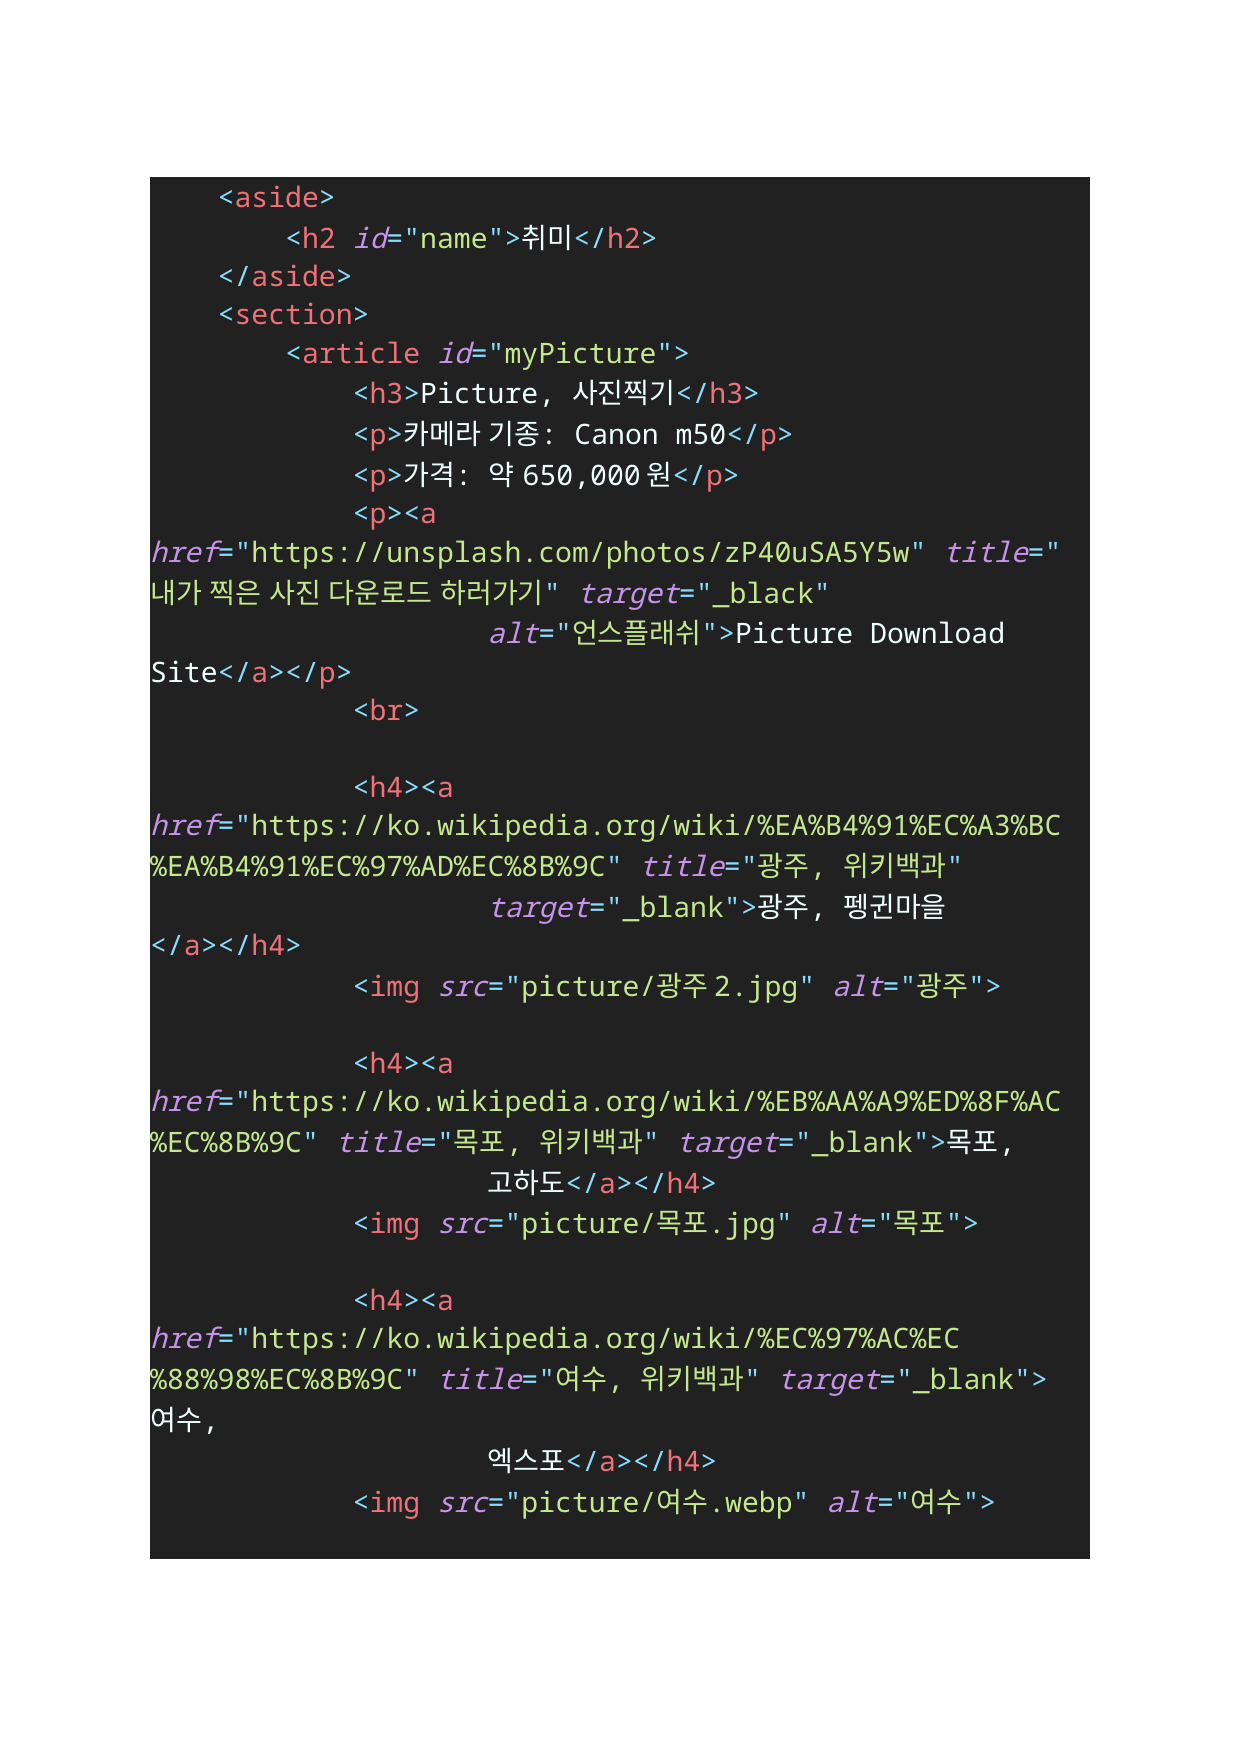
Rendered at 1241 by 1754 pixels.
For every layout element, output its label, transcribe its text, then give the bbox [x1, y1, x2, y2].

text <aside> [150, 177, 1090, 216]
text <img src="picture/광주2.jpg" alt="광주"> [150, 964, 1090, 1005]
text <h3>Picture, 사진찍기</h3> [150, 371, 1090, 412]
text <h4><a href="https://ko.wikipedia.org/wiki/%EC%97%AC%EC%88%98%EC%8B%9C" title="여수, 위키백과" target="_blank">여수, [150, 1281, 1090, 1439]
text </aside> [150, 256, 1090, 295]
text <article id="myPicture"> [150, 333, 1090, 371]
text <h2 id="name">취미</h2> [150, 216, 1090, 256]
text <img src="picture/여수.webp" alt="여수"> [150, 1480, 1090, 1521]
text <h4><a href="https://ko.wikipedia.org/wiki/%EB%AA%A9%ED%8F%AC%EC%8B%9C" title="목포, 위키백과" target="_blank">목포, [150, 1043, 1090, 1161]
text <img src="picture/목포.jpg" alt="목포"> [150, 1201, 1090, 1242]
text <p>카메라 기종: Canon m50</p> [150, 412, 1090, 453]
text <p><a href="https://unsplash.com/photos/zP40uSA5Y5w" title="내가 찍은 사진 다운로드 하러가기" target="_black" [150, 494, 1090, 611]
text target="_blank">광주, 펭귄마을</a></h4> [150, 885, 1090, 964]
text <br> [150, 691, 1090, 729]
text alt="언스플래쉬">Picture Download Site</a></p> [150, 611, 1090, 691]
text 엑스포</a></h4> [150, 1439, 1090, 1480]
text <h4><a href="https://ko.wikipedia.org/wiki/%EA%B4%91%EC%A3%BC%EA%B4%91%EC%97%AD%EC%8B%9C" title="광주, 위키백과" [150, 767, 1090, 885]
text 고하도</a></h4> [150, 1161, 1090, 1201]
text <p>가격: 약 650,000원</p> [150, 453, 1090, 494]
text <section> [150, 295, 1090, 333]
